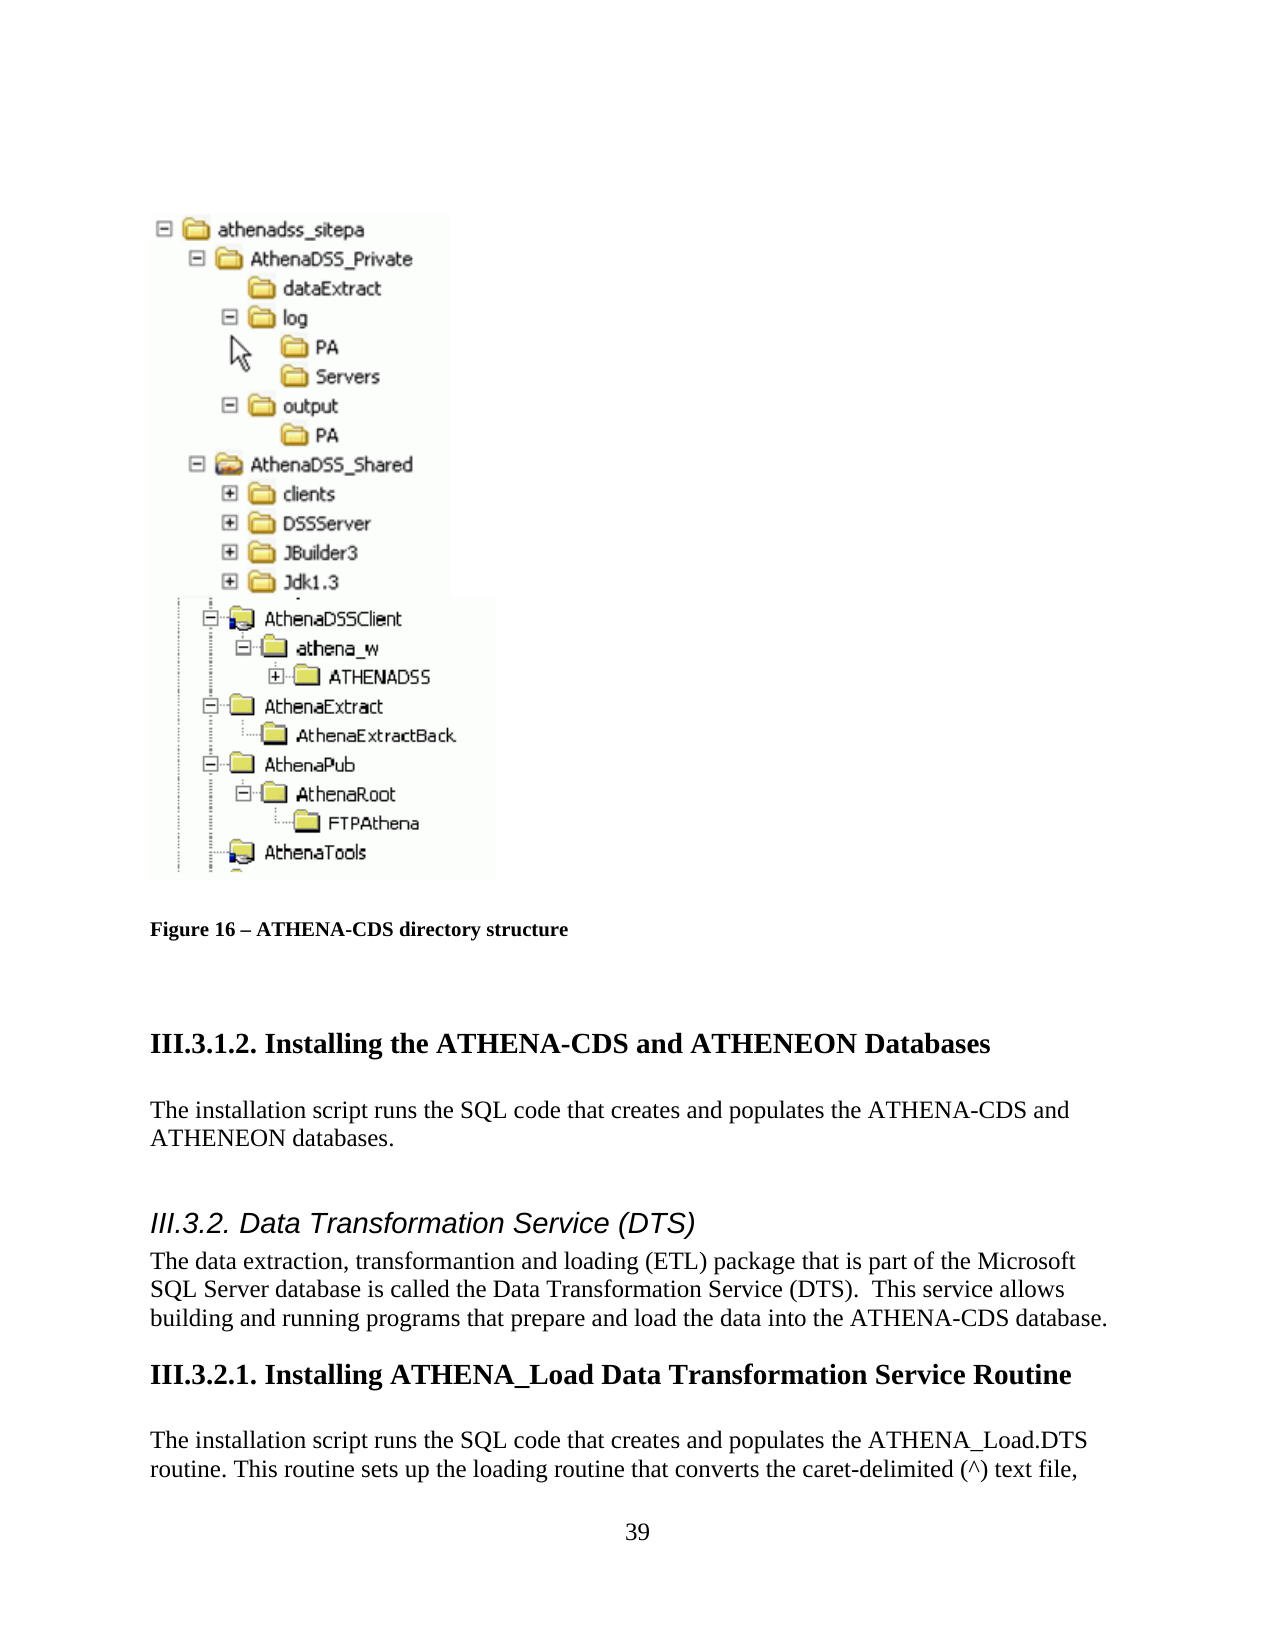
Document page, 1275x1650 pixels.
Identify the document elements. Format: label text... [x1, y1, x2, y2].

text Installing ATHENA_Load Data Transformation Service Routine [150, 1357, 1125, 1391]
text The installation script runs the SQL code that creates and populates the ATHENA-CDS and ATHENEON databases. [150, 1095, 1125, 1152]
picture [150, 195, 497, 880]
text Installing the ATHENA-CDS and ATHENEON Databases [150, 1026, 1125, 1060]
text The data extraction, transformantion and loading (ETL) package that is part of the Microsoft SQL Server database is called the Data Transformation Service (DTS). This service allows building and running programs that prepare and load the data into the ATHENA-CDS database. [150, 1246, 1125, 1332]
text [150, 1426, 1125, 1483]
list Data Transformation Service (DTS) [150, 1206, 1125, 1239]
